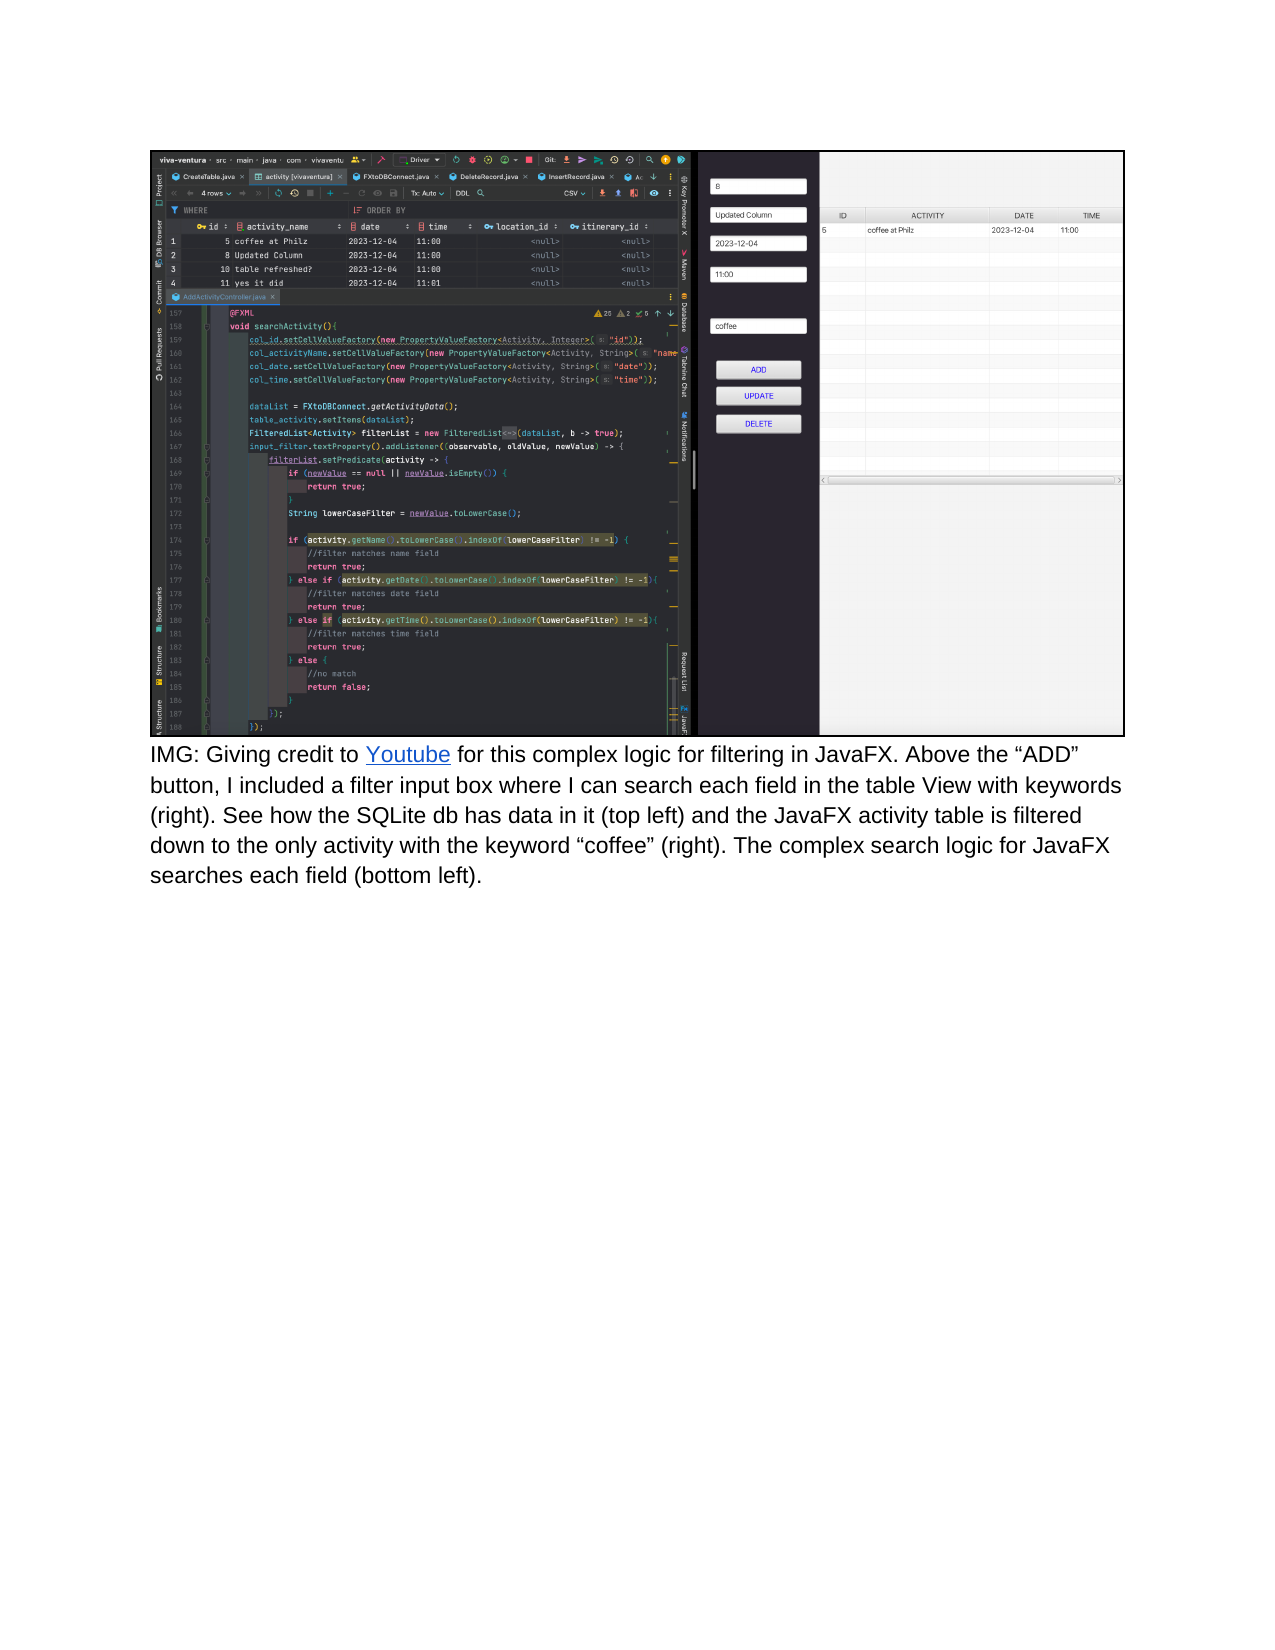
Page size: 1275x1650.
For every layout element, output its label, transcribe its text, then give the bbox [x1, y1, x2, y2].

picture [152, 152, 1123, 735]
text IMG: Giving credit to Youtube for this complex logic for filtering in JavaFX. Above the “ADD” button, I included a filter input box where I can search each field in the table View with keywords (right). See how the SQLite db has data in it (top left) and the JavaFX activity table is filtered down to the only activity with the keyword “coffee” (right). The complex search logic for JavaFX searches each field (bottom left). [150, 741, 1125, 888]
